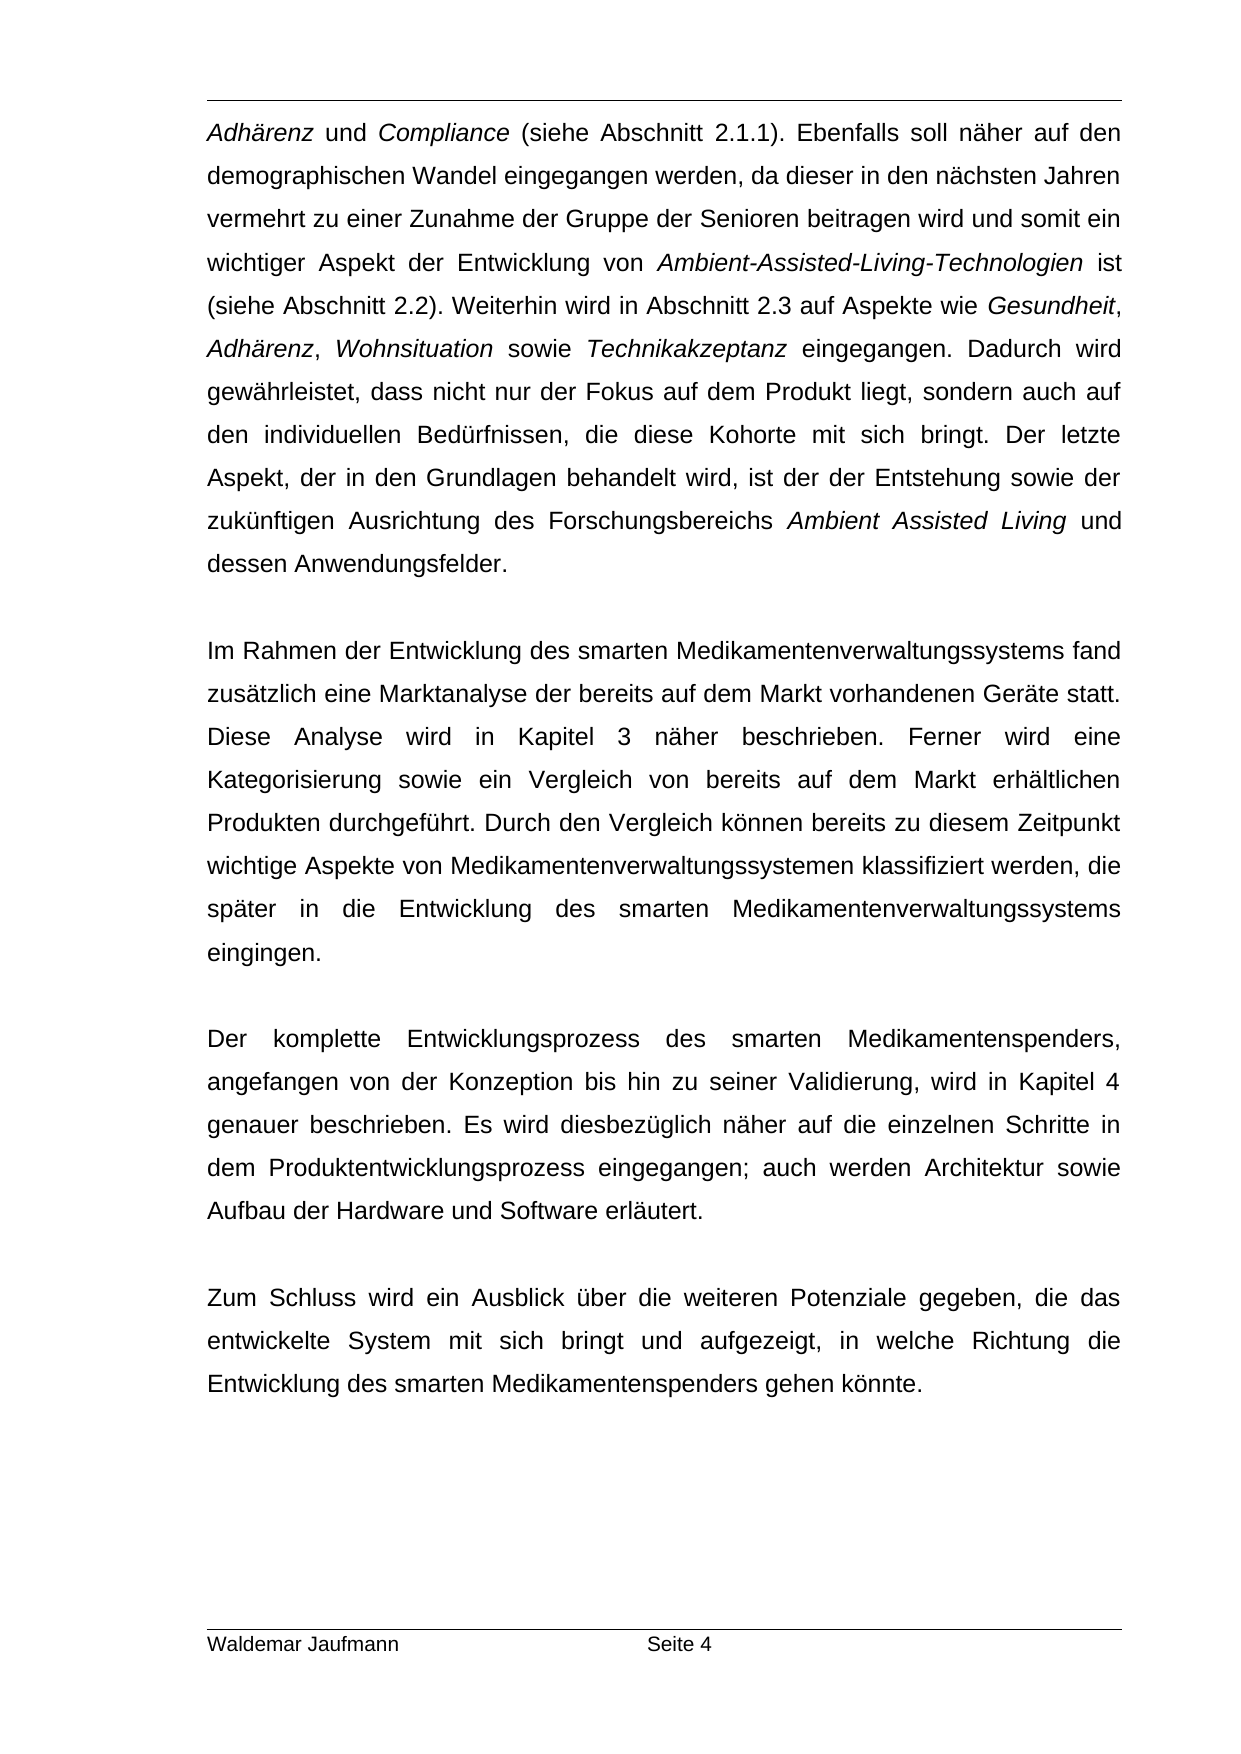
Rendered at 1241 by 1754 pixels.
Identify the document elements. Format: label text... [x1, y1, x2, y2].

text Im Rahmen der Entwicklung des smarten Medikamentenverwaltungssystems fand zusätzlich eine Marktanalyse der bereits auf dem Markt vorhandenen Geräte statt. Diese Analyse wird in Kapitel 3 näher beschrieben. Ferner wird eine Kategorisierung sowie ein Vergleich von bereits auf dem Markt erhältlichen Produkten durchgeführt. Durch den Vergleich können bereits zu diesem Zeitpunkt wichtige Aspekte von Medikamentenverwaltungssystemen klassifiziert werden, die später in die Entwicklung des smarten Medikamentenverwaltungssystems eingingen. [207, 636, 1122, 966]
text Der komplette Entwicklungsprozess des smarten Medikamentenspenders, angefangen von der Konzeption bis hin zu seiner Validierung, wird in Kapitel 4 genauer beschrieben. Es wird diesbezüglich näher auf die einzelnen Schritte in dem Produktentwicklungsprozess eingegangen; auch werden Architektur sowie Aufbau der Hardware und Software erläutert. [207, 1024, 1122, 1225]
text Zum Schluss wird ein Ausblick über die weiteren Potenziale gegeben, die das entwickelte System mit sich bringt und aufgezeigt, in welche Richtung die Entwicklung des smarten Medikamentenspenders gehen könnte. [207, 1282, 1122, 1397]
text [207, 118, 1122, 578]
